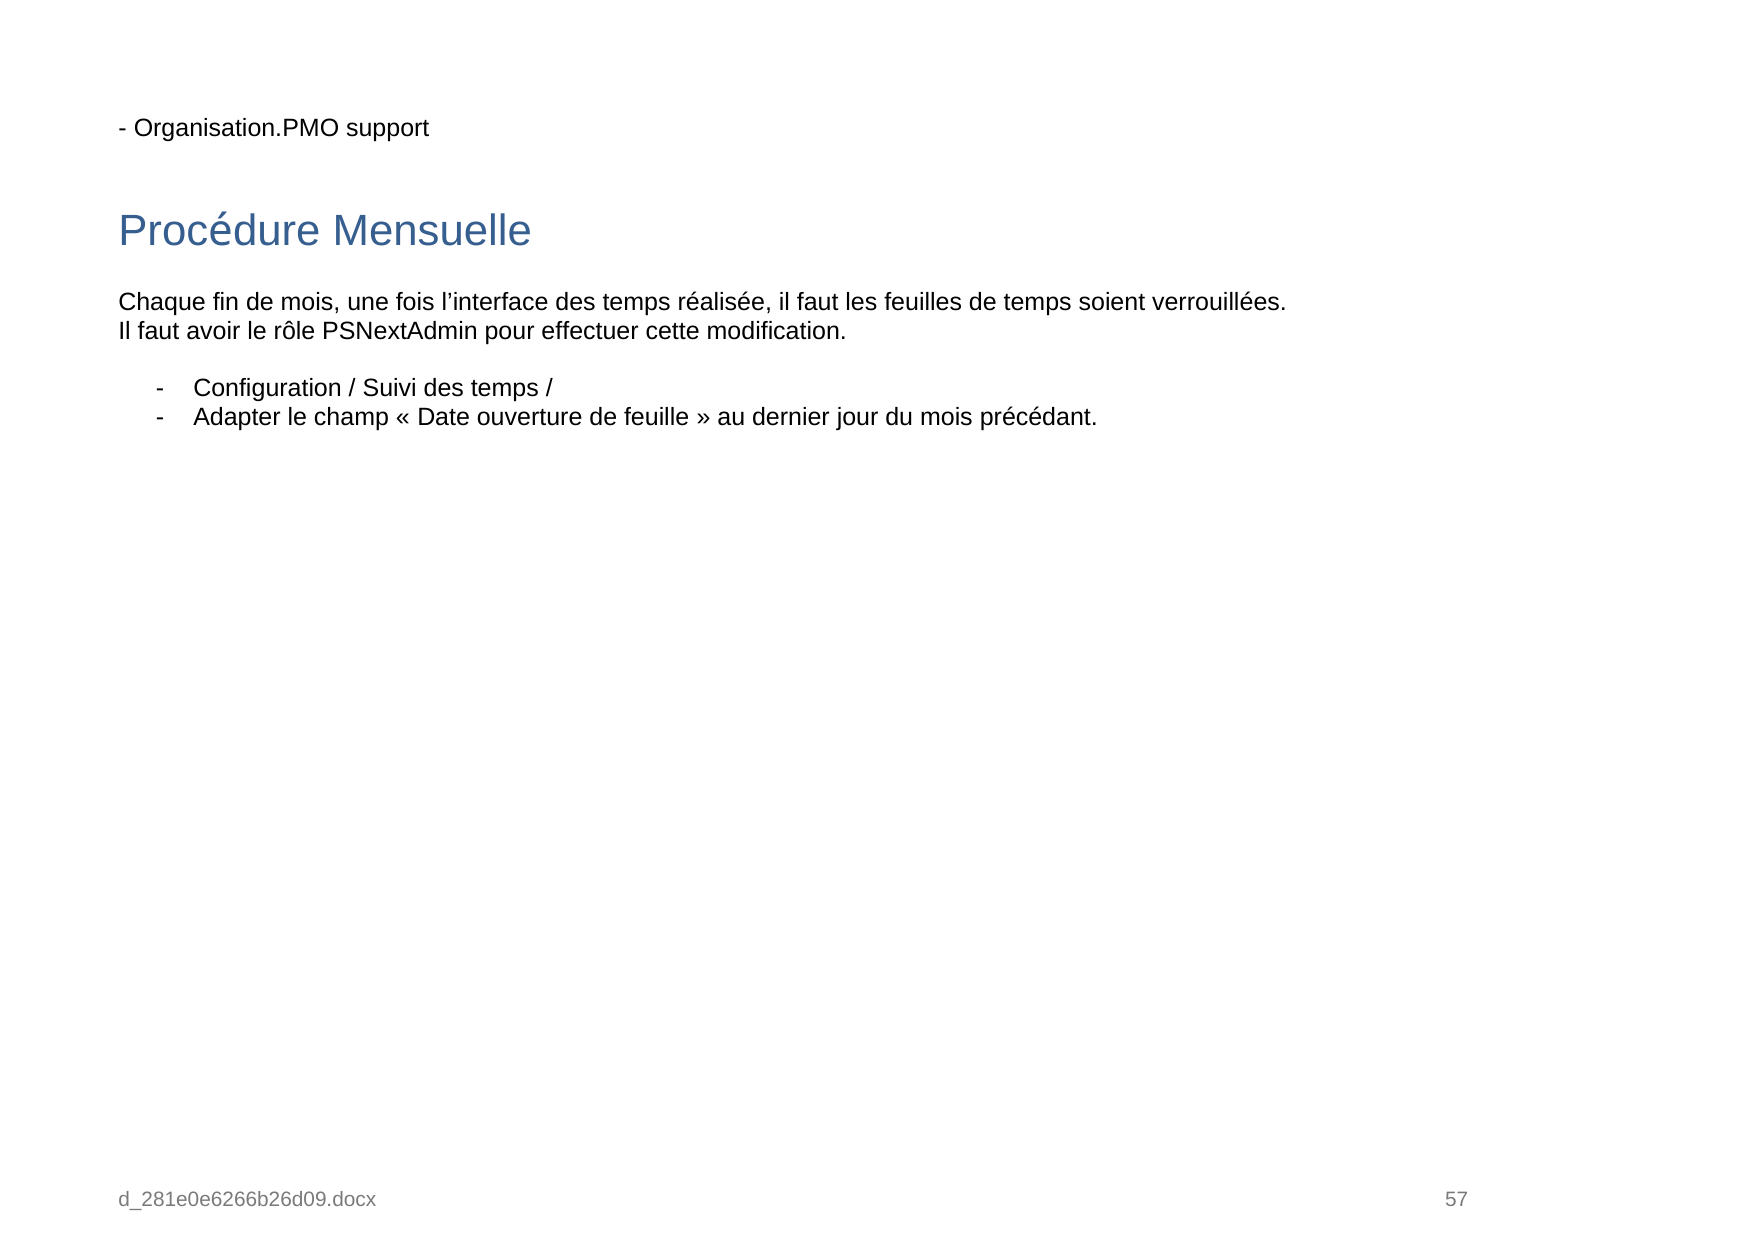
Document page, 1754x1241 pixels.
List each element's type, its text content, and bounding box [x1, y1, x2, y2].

list Configuration / Suivi des temps / [156, 373, 1636, 402]
text Chaque fin de mois, une fois l’interface des temps réalisée, il faut les feuilles de temps soient verrouillées. [118, 287, 1636, 316]
list Adapter le champ « Date ouverture de feuille » au dernier jour du mois précédant. [156, 402, 1636, 431]
text Il faut avoir le rôle PSNextAdmin pour effectuer cette modification. [118, 316, 1636, 344]
text Procédure Mensuelle [118, 199, 1636, 258]
list Organisation.PMO support [118, 112, 1636, 141]
